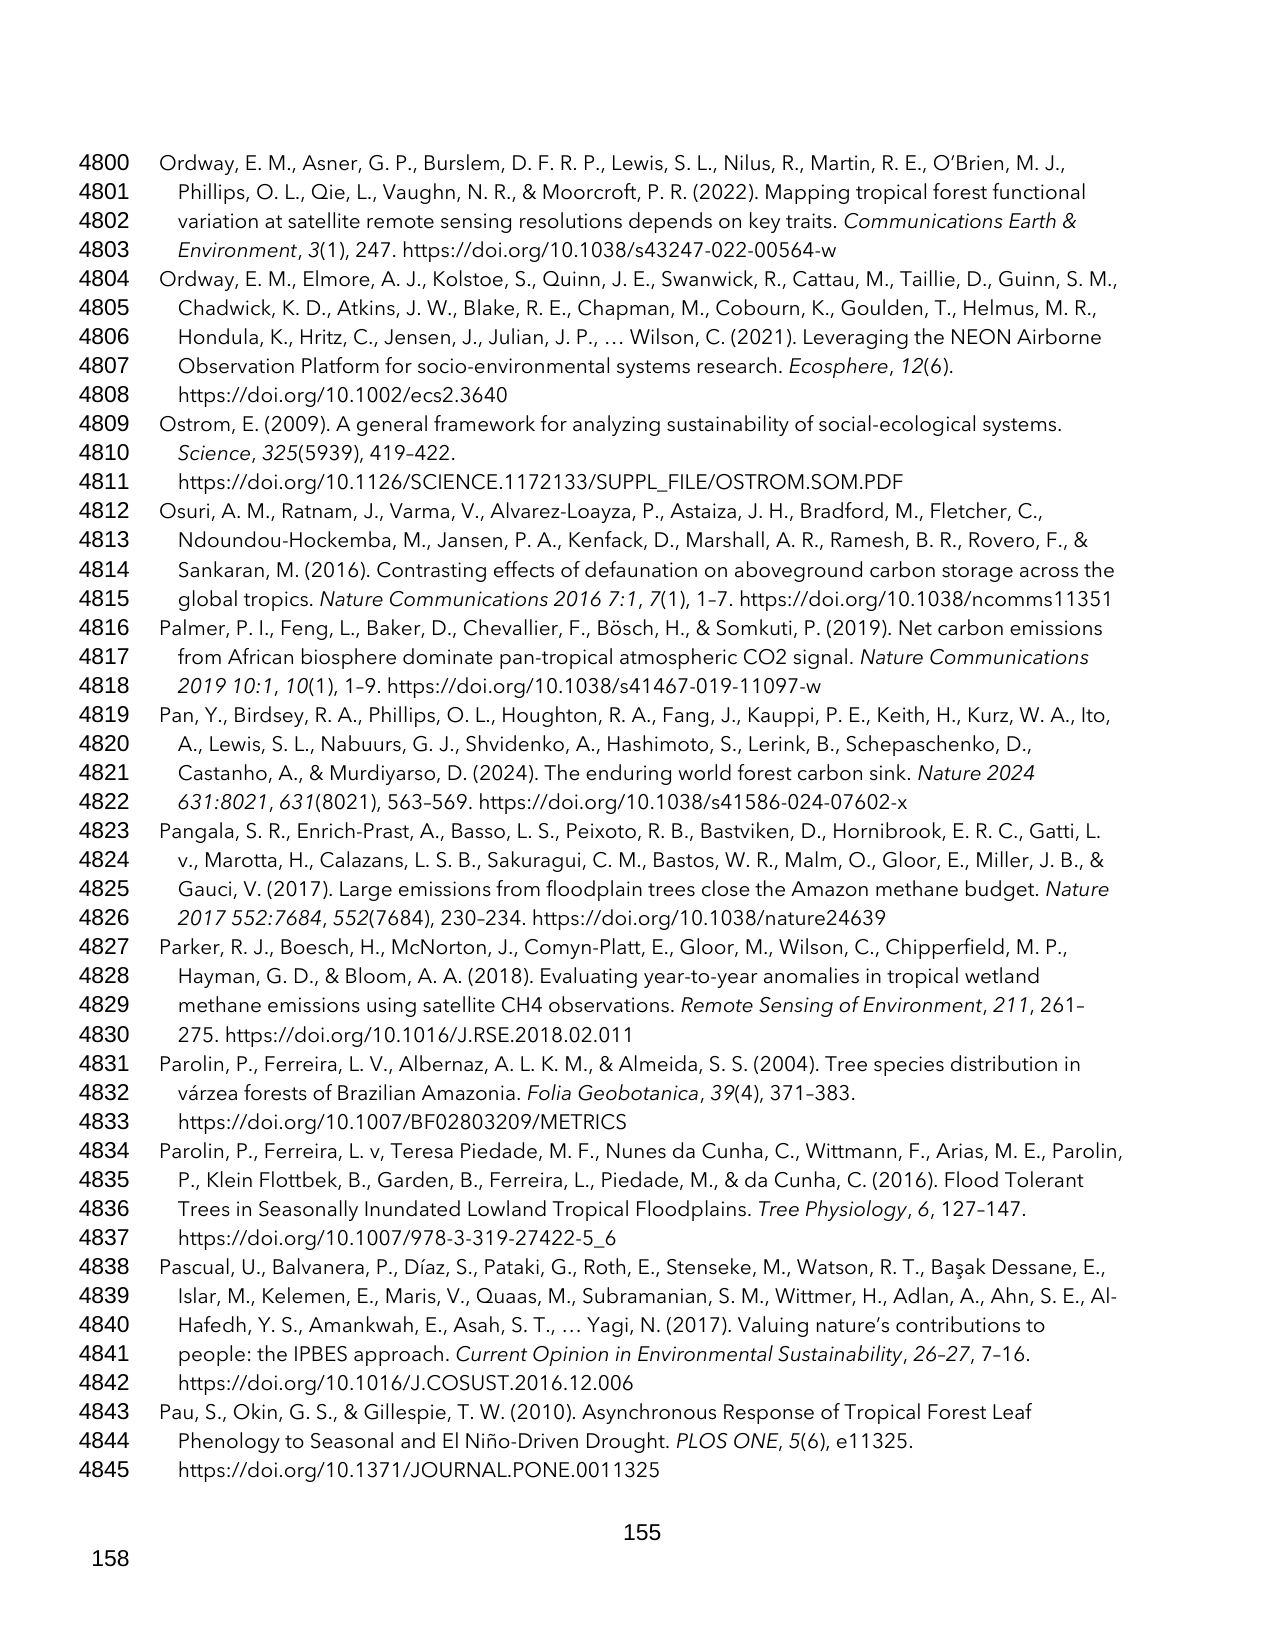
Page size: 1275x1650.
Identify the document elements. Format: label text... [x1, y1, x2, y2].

text Osuri, A. M., Ratnam, J., Varma, V., Alvarez-Loayza, P., Astaiza, J. H., Bradford, M., Fletcher, C., Ndoundou-Hockemba, M., Jansen, P. A., Kenfack, D., Marshall, A. R., Ramesh, B. R., Rovero, F., & Sankaran, M. (2016). Contrasting effects of defaunation on aboveground carbon storage across the global tropics. Nature Communications 2016 7:1, 7(1), 1–7. https://doi.org/10.1038/ncomms11351 [159, 499, 1125, 611]
text Pan, Y., Birdsey, R. A., Phillips, O. L., Houghton, R. A., Fang, J., Kauppi, P. E., Keith, H., Kurz, W. A., Ito, A., Lewis, S. L., Nabuurs, G. J., Shvidenko, A., Hashimoto, S., Lerink, B., Schepaschenko, D., Castanho, A., & Murdiyarso, D. (2024). The enduring world forest carbon sink. Nature 2024 631:8021, 631(8021), 563–569. https://doi.org/10.1038/s41586-024-07602-x [159, 702, 1125, 815]
text Pau, S., Okin, G. S., & Gillespie, T. W. (2010). Asynchronous Response of Tropical Forest Leaf Phenology to Seasonal and El Niño-Driven Drought. PLOS ONE, 5(6), e11325. https://doi.org/10.1371/JOURNAL.PONE.0011325 [159, 1400, 1125, 1483]
text Parolin, P., Ferreira, L. v, Teresa Piedade, M. F., Nunes da Cunha, C., Wittmann, F., Arias, M. E., Parolin, P., Klein Flottbek, B., Garden, B., Ferreira, L., Piedade, M., & da Cunha, C. (2016). Flood Tolerant Trees in Seasonally Inundated Lowland Tropical Floodplains. Tree Physiology, 6, 127–147. https://doi.org/10.1007/978-3-319-27422-5_6 [159, 1138, 1125, 1251]
text Ordway, E. M., Elmore, A. J., Kolstoe, S., Quinn, J. E., Swanwick, R., Cattau, M., Taillie, D., Guinn, S. M., Chadwick, K. D., Atkins, J. W., Blake, R. E., Chapman, M., Cobourn, K., Goulden, T., Helmus, M. R., Hondula, K., Hritz, C., Jensen, J., Julian, J. P., … Wilson, C. (2021). Leveraging the NEON Airborne Observation Platform for socio-environmental systems research. Ecosphere, 12(6). https://doi.org/10.1002/ecs2.3640 [159, 266, 1125, 408]
text Parker, R. J., Boesch, H., McNorton, J., Comyn-Platt, E., Gloor, M., Wilson, C., Chipperfield, M. P., Hayman, G. D., & Bloom, A. A. (2018). Evaluating year-to-year anomalies in tropical wetland methane emissions using satellite CH4 observations. Remote Sensing of Environment, 211, 261–275. https://doi.org/10.1016/J.RSE.2018.02.011 [159, 935, 1125, 1047]
text Palmer, P. I., Feng, L., Baker, D., Chevallier, F., Bösch, H., & Somkuti, P. (2019). Net carbon emissions from African biosphere dominate pan-tropical atmospheric CO2 signal. Nature Communications 2019 10:1, 10(1), 1–9. https://doi.org/10.1038/s41467-019-11097-w [159, 615, 1125, 698]
text Pascual, U., Balvanera, P., Díaz, S., Pataki, G., Roth, E., Stenseke, M., Watson, R. T., Başak Dessane, E., Islar, M., Kelemen, E., Maris, V., Quaas, M., Subramanian, S. M., Wittmer, H., Adlan, A., Ahn, S. E., Al-Hafedh, Y. S., Amankwah, E., Asah, S. T., … Yagi, N. (2017). Valuing nature’s contributions to people: the IPBES approach. Current Opinion in Environmental Sustainability, 26–27, 7–16. https://doi.org/10.1016/J.COSUST.2016.12.006 [159, 1254, 1125, 1396]
text Parolin, P., Ferreira, L. V., Albernaz, A. L. K. M., & Almeida, S. S. (2004). Tree species distribution in várzea forests of Brazilian Amazonia. Folia Geobotanica, 39(4), 371–383. https://doi.org/10.1007/BF02803209/METRICS [159, 1051, 1125, 1134]
text Ostrom, E. (2009). A general framework for analyzing sustainability of social-ecological systems. Science, 325(5939), 419–422. https://doi.org/10.1126/SCIENCE.1172133/SUPPL_FILE/OSTROM.SOM.PDF [159, 412, 1125, 495]
text Ordway, E. M., Asner, G. P., Burslem, D. F. R. P., Lewis, S. L., Nilus, R., Martin, R. E., O’Brien, M. J., Phillips, O. L., Qie, L., Vaughn, N. R., & Moorcroft, P. R. (2022). Mapping tropical forest functional variation at satellite remote sensing resolutions depends on key traits. Communications Earth & Environment, 3(1), 247. https://doi.org/10.1038/s43247-022-00564-w [159, 150, 1125, 262]
text Pangala, S. R., Enrich-Prast, A., Basso, L. S., Peixoto, R. B., Bastviken, D., Hornibrook, E. R. C., Gatti, L. v., Marotta, H., Calazans, L. S. B., Sakuragui, C. M., Bastos, W. R., Malm, O., Gloor, E., Miller, J. B., & Gauci, V. (2017). Large emissions from floodplain trees close the Amazon methane budget. Nature 2017 552:7684, 552(7684), 230–234. https://doi.org/10.1038/nature24639 [159, 818, 1125, 931]
